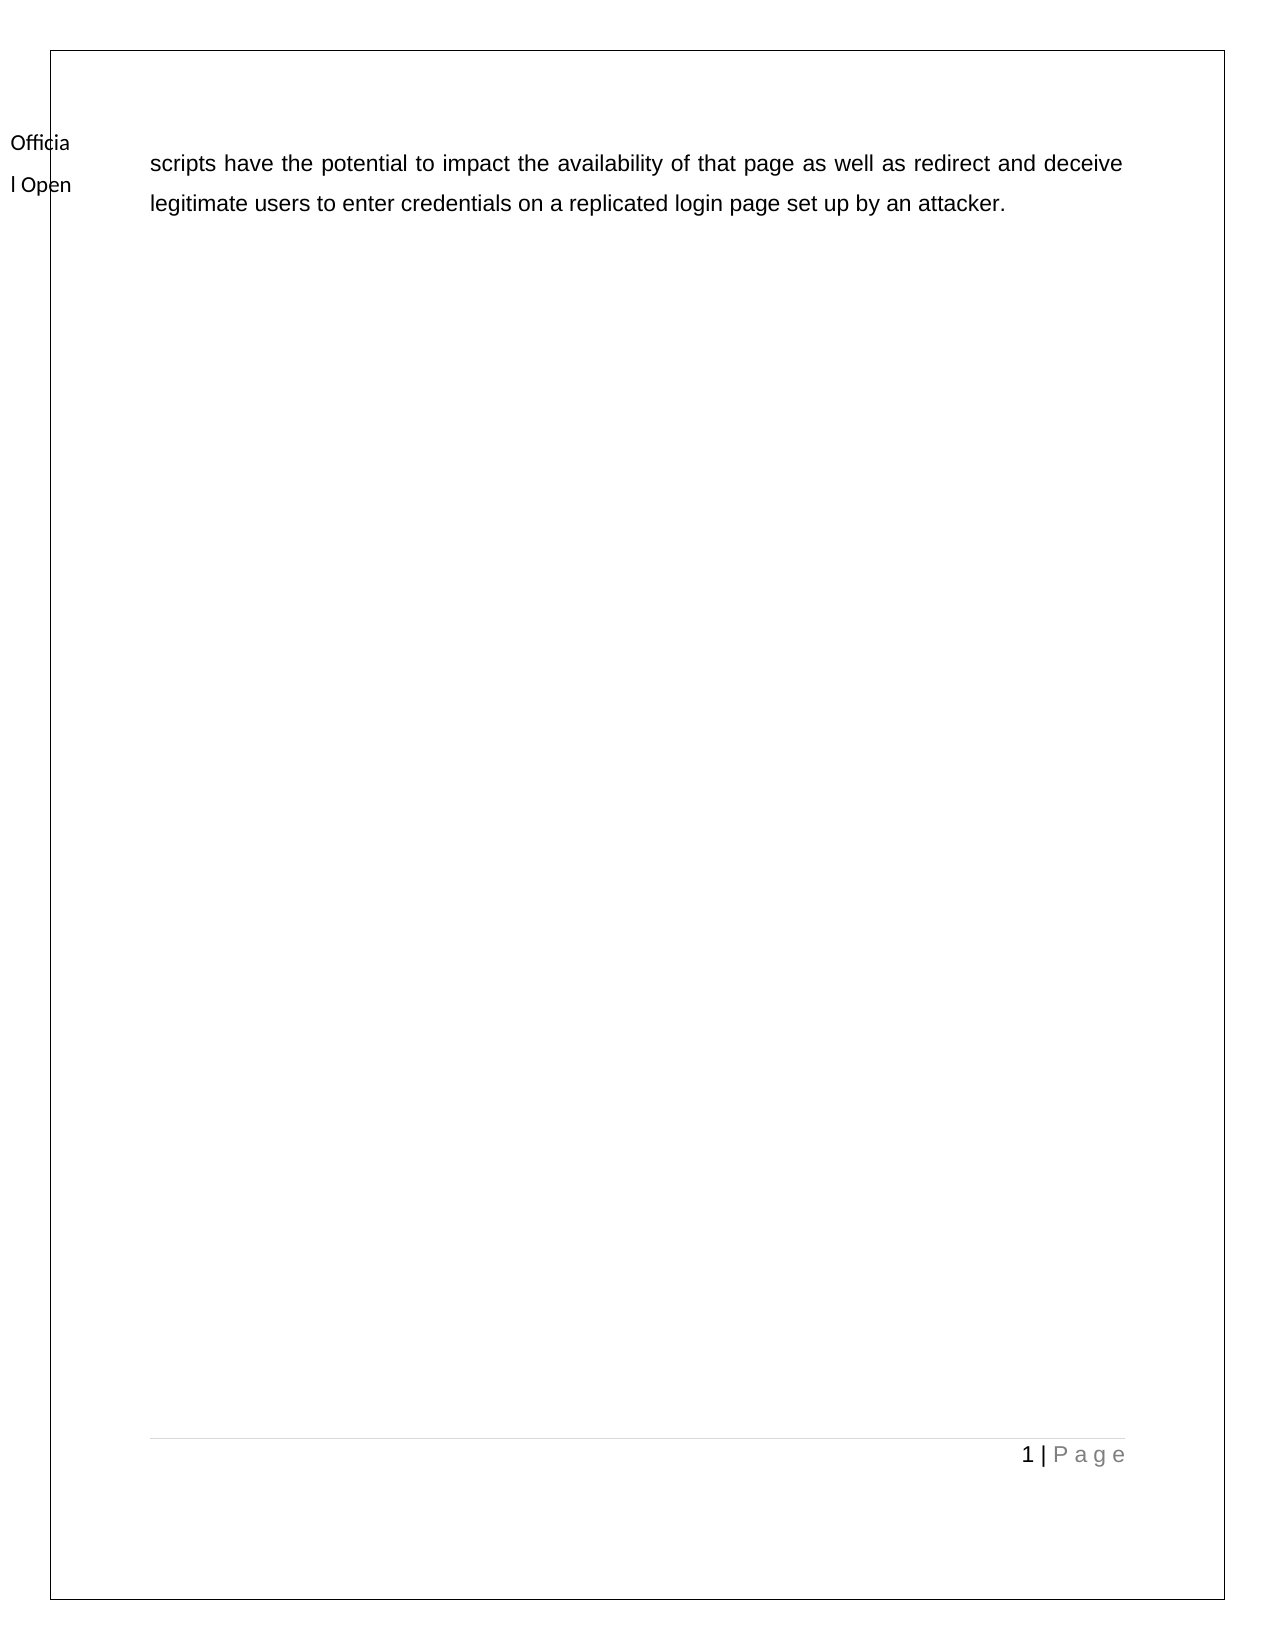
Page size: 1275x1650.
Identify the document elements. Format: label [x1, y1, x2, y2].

text [150, 150, 1125, 216]
